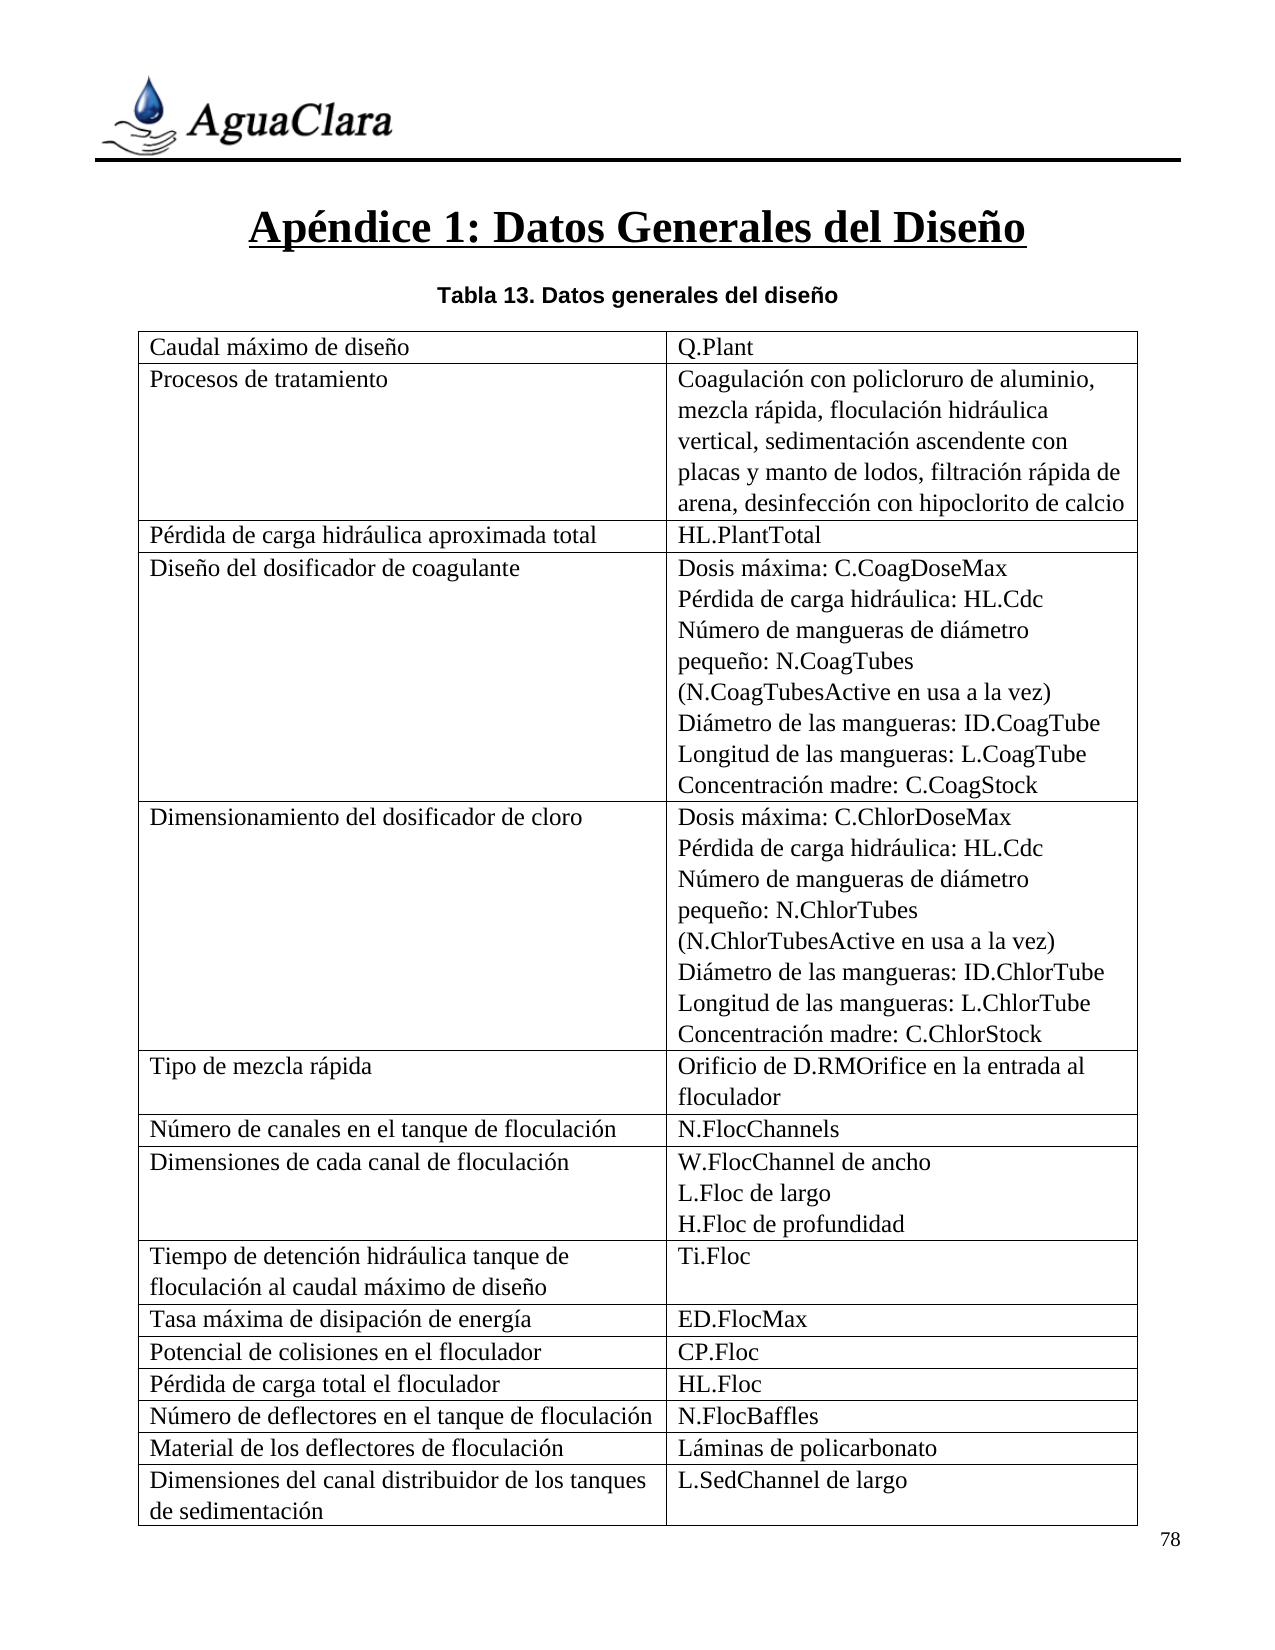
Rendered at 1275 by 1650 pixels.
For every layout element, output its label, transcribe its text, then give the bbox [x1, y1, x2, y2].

table_cell Orificio de D.RMOrifice en la entrada al floculador [667, 1051, 1137, 1113]
table_cell Dosis máxima: C.CoagDoseMax Pérdida de carga hidráulica: HL.Cdc Número de mangueras de diámetro pequeño: N.CoagTubes (N.CoagTubesActive en usa a la vez) Diámetro de las mangueras: ID.CoagTube Longitud de las mangueras: L.CoagTube Concentración madre: C.CoagStock [667, 553, 1137, 801]
table_cell HL.Floc [667, 1369, 1137, 1400]
table_cell Dimensiones de cada canal de floculación [139, 1147, 666, 1240]
table_cell Dosis máxima: C.ChlorDoseMax Pérdida de carga hidráulica: HL.Cdc Número de mangueras de diámetro pequeño: N.ChlorTubes (N.ChlorTubesActive en usa a la vez) Diámetro de las mangueras: ID.ChlorTube Longitud de las mangueras: L.ChlorTube Concentración madre: C.ChlorStock [667, 802, 1137, 1050]
table_cell Láminas de policarbonato [667, 1433, 1137, 1464]
subtitle Apéndice 1: Datos Generales del Diseño [94, 200, 1181, 253]
table_cell Ti.Floc [667, 1241, 1137, 1303]
table_cell N.FlocChannels [667, 1115, 1137, 1146]
table_cell L.SedChannel de largo W.SedInletChannel de ancho H.SedInletChannel de profundidad [667, 1465, 1137, 1525]
table_cell ED.FlocMax [667, 1305, 1137, 1336]
table_cell Tipo de mezcla rápida [139, 1051, 666, 1113]
table_cell Número de deflectores en el tanque de floculación [139, 1401, 666, 1432]
table_cell Material de los deflectores de floculación [139, 1433, 666, 1464]
table_cell CP.Floc [667, 1337, 1137, 1368]
table_cell Tasa máxima de disipación de energía [139, 1305, 666, 1336]
table_cell N.FlocBaffles [667, 1401, 1137, 1432]
table_cell W.FlocChannel de ancho L.Floc de largo H.Floc de profundidad [667, 1147, 1137, 1240]
table_header Caudal máximo de diseño [139, 332, 666, 363]
table_cell Pérdida de carga hidráulica aproximada total [139, 521, 666, 552]
table_header Q.Plant [667, 332, 1137, 363]
table_cell Tiempo de detención hidráulica tanque de floculación al caudal máximo de diseño [139, 1241, 666, 1303]
table_cell HL.PlantTotal [667, 521, 1137, 552]
table_cell Dimensionamiento del dosificador de cloro [139, 802, 666, 1050]
table_cell Coagulación con policloruro de aluminio, mezcla rápida, floculación hidráulica vertical, sedimentación ascendente con placas y manto de lodos, filtración rápida de arena, desinfección con hipoclorito de calcio [667, 364, 1137, 519]
table_cell Dimensiones del canal distribuidor de los tanques de sedimentación [139, 1465, 666, 1525]
table_cell Número de canales en el tanque de floculación [139, 1115, 666, 1146]
table_cell Procesos de tratamiento [139, 364, 666, 519]
table_cell Pérdida de carga total el floculador [139, 1369, 666, 1400]
picture [94, 75, 412, 158]
table_cell Potencial de colisiones en el floculador [139, 1337, 666, 1368]
table_cell Diseño del dosificador de coagulante [139, 553, 666, 801]
